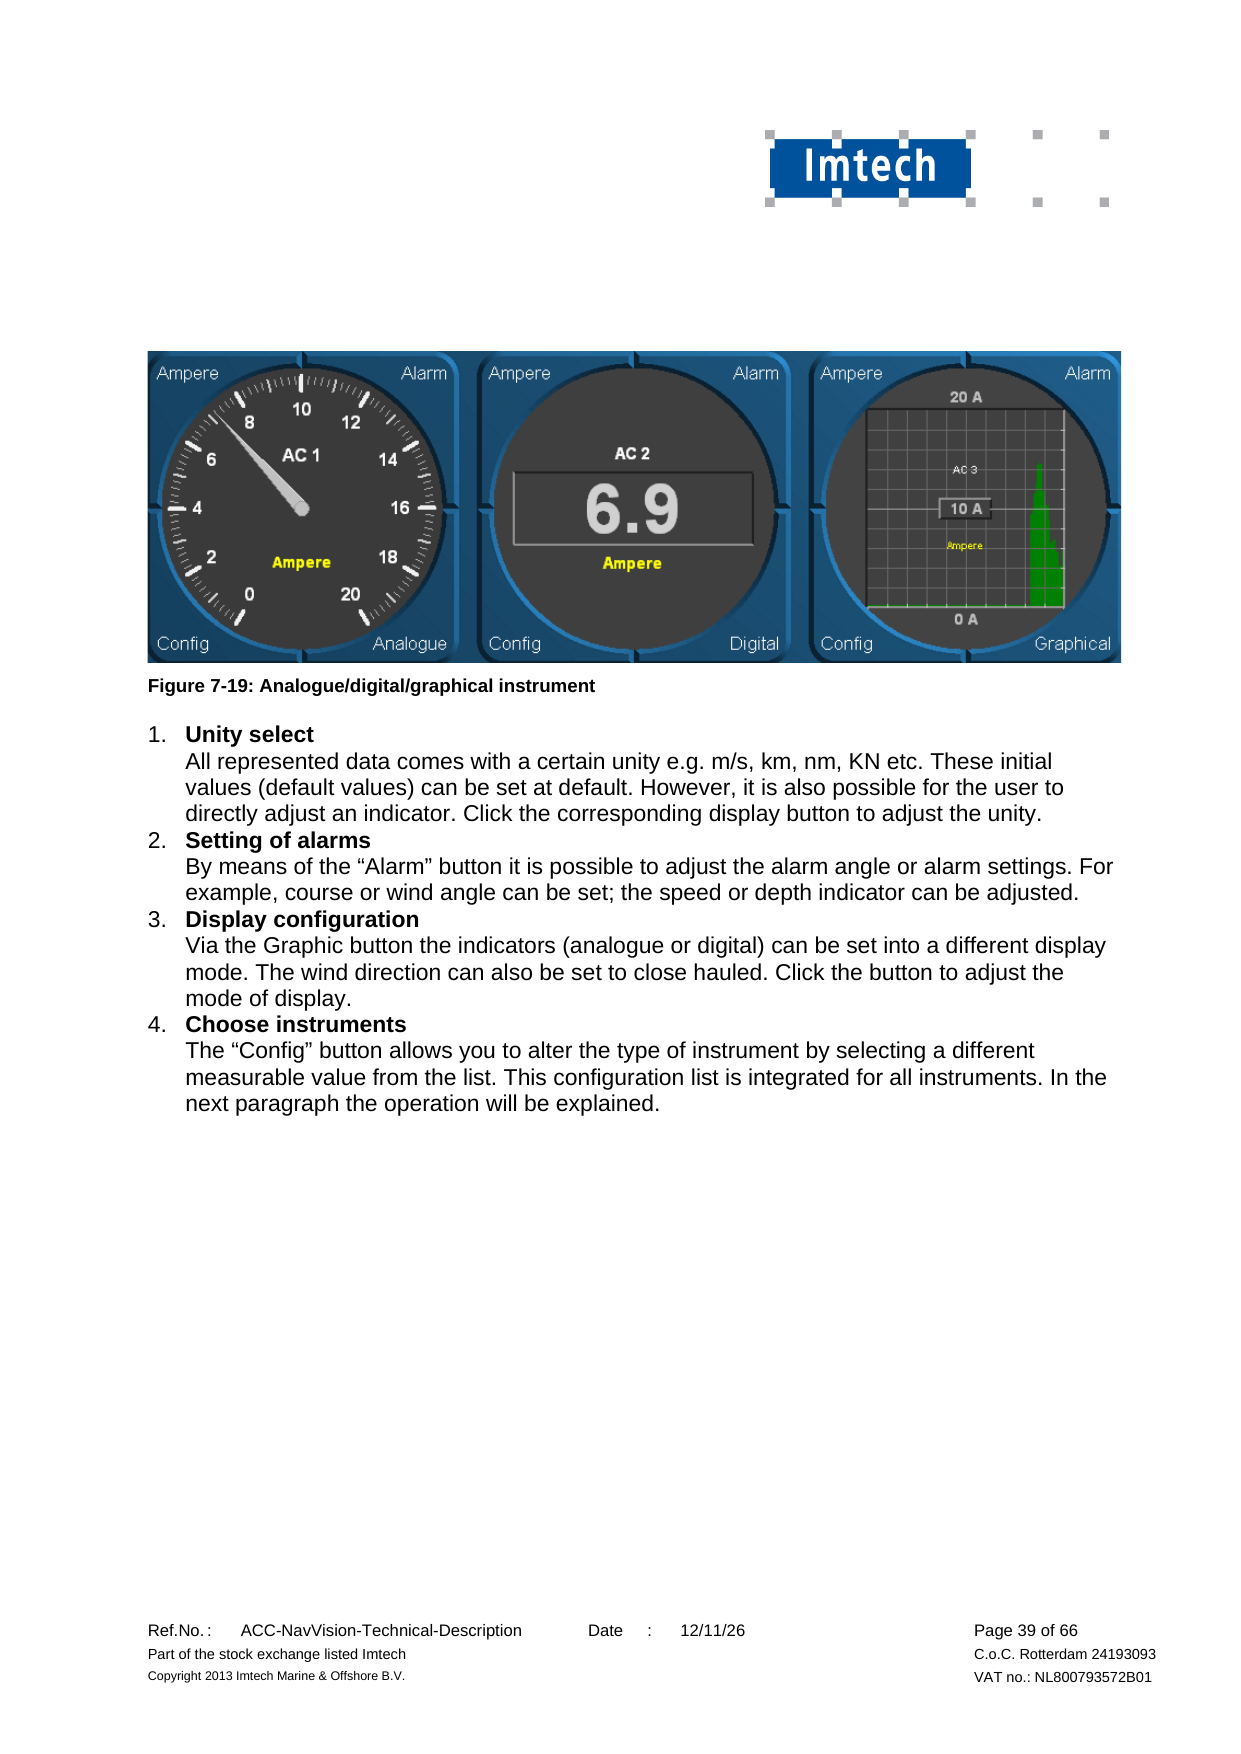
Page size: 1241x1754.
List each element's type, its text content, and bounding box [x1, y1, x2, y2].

picture [147, 351, 1122, 663]
list Display configuration Via the Graphic button the indicators (analogue or digital) can be set into a different display mode. The wind direction can also be set to close hauled. Click the button to adjust the mode of display. [148, 906, 1122, 1011]
picture [765, 130, 1109, 207]
list Unity select All represented data comes with a certain unity e.g. m/s, km, nm, KN etc. These initial values (default values) can be set at default. However, it is also possible for the user to directly adjust an indicator. Click the corresponding display button to adjust the unity. [148, 721, 1122, 827]
list Setting of alarms By means of the “Alarm” button it is possible to adjust the alarm angle or alarm settings. For example, course or wind angle can be set; the speed or depth indicator can be adjusted. [148, 827, 1122, 906]
list Choose instruments The “Config” button allows you to alter the type of instrument by selecting a different measurable value from the list. This configuration list is integrated for all instruments. In the next paragraph the operation will be explained. [148, 1011, 1122, 1117]
